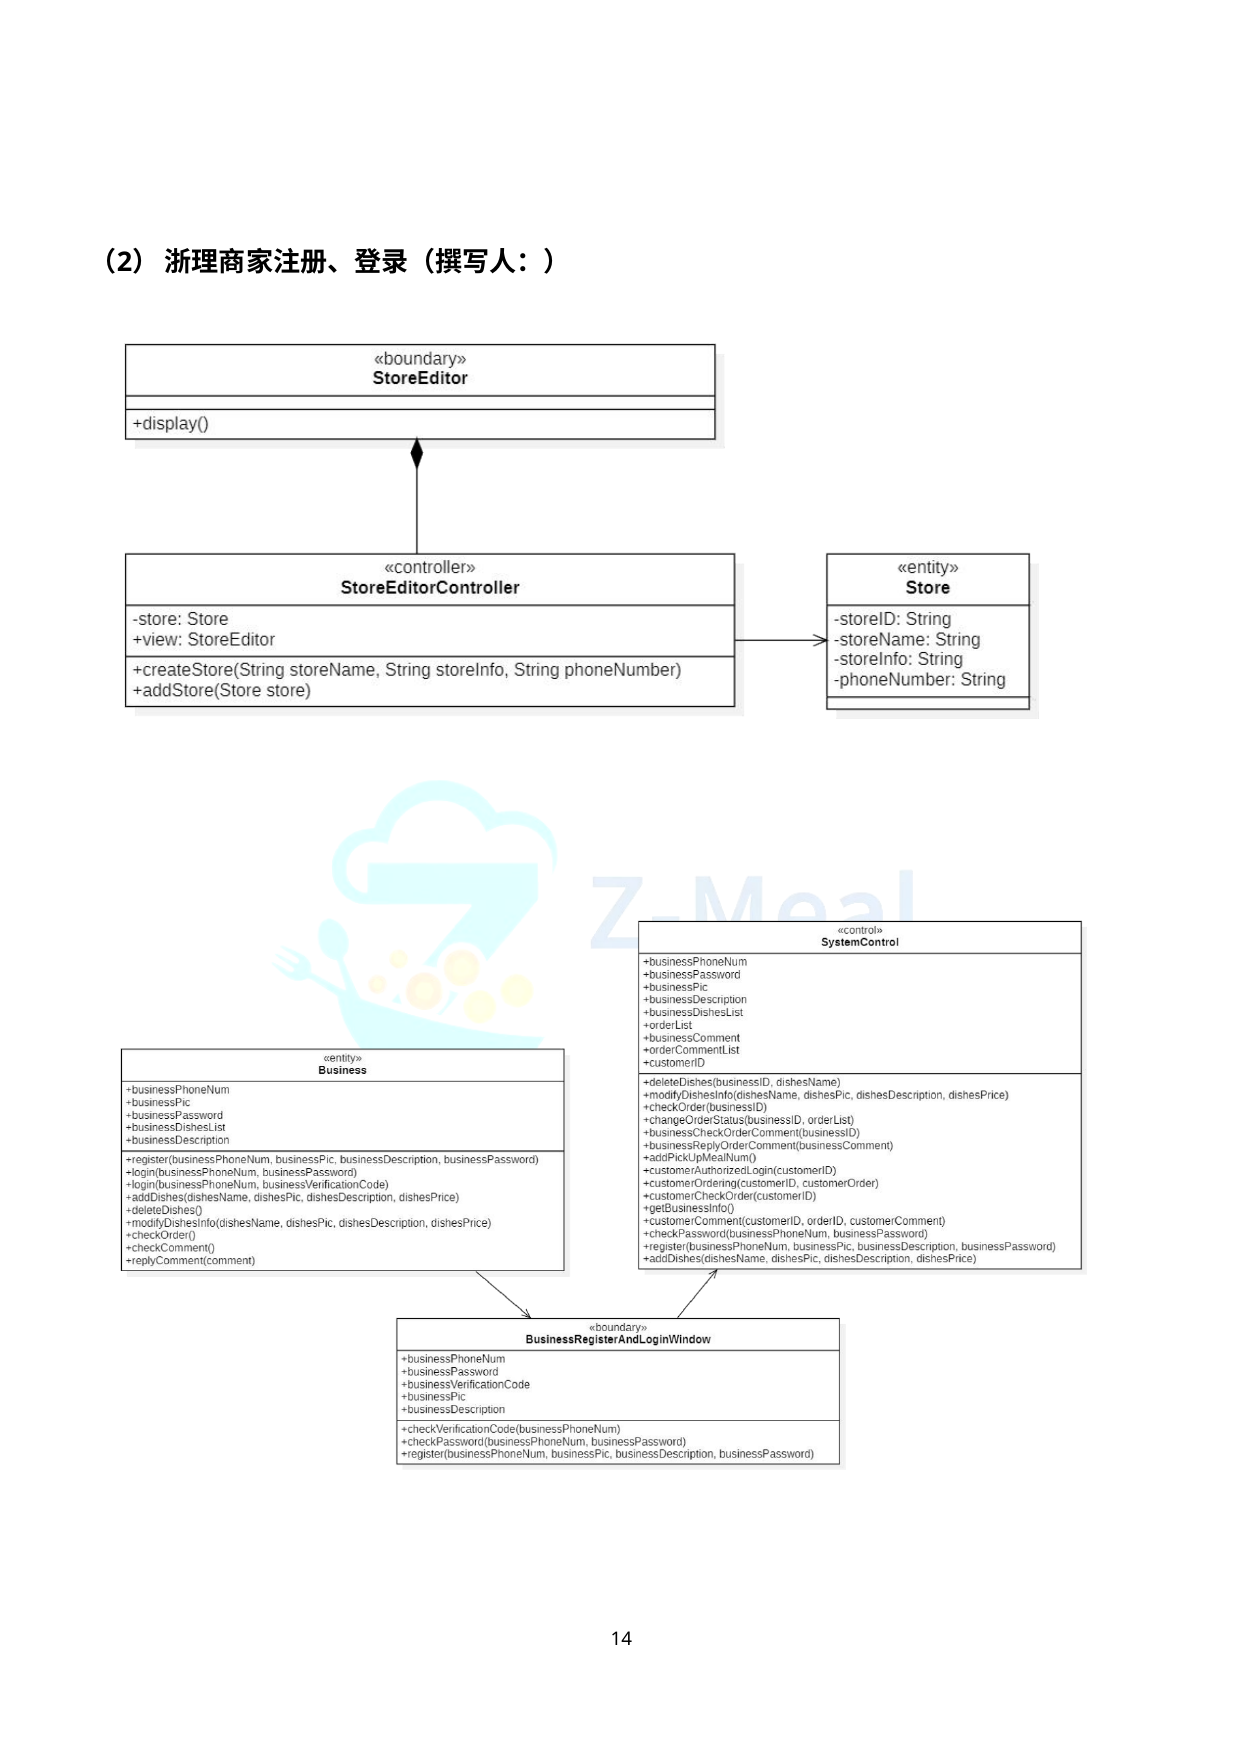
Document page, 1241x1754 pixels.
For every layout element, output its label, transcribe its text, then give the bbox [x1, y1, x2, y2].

picture [124, 343, 1039, 719]
picture [120, 920, 1087, 1470]
list 浙理商家注册、登录（撰写人：） [89, 239, 1153, 279]
